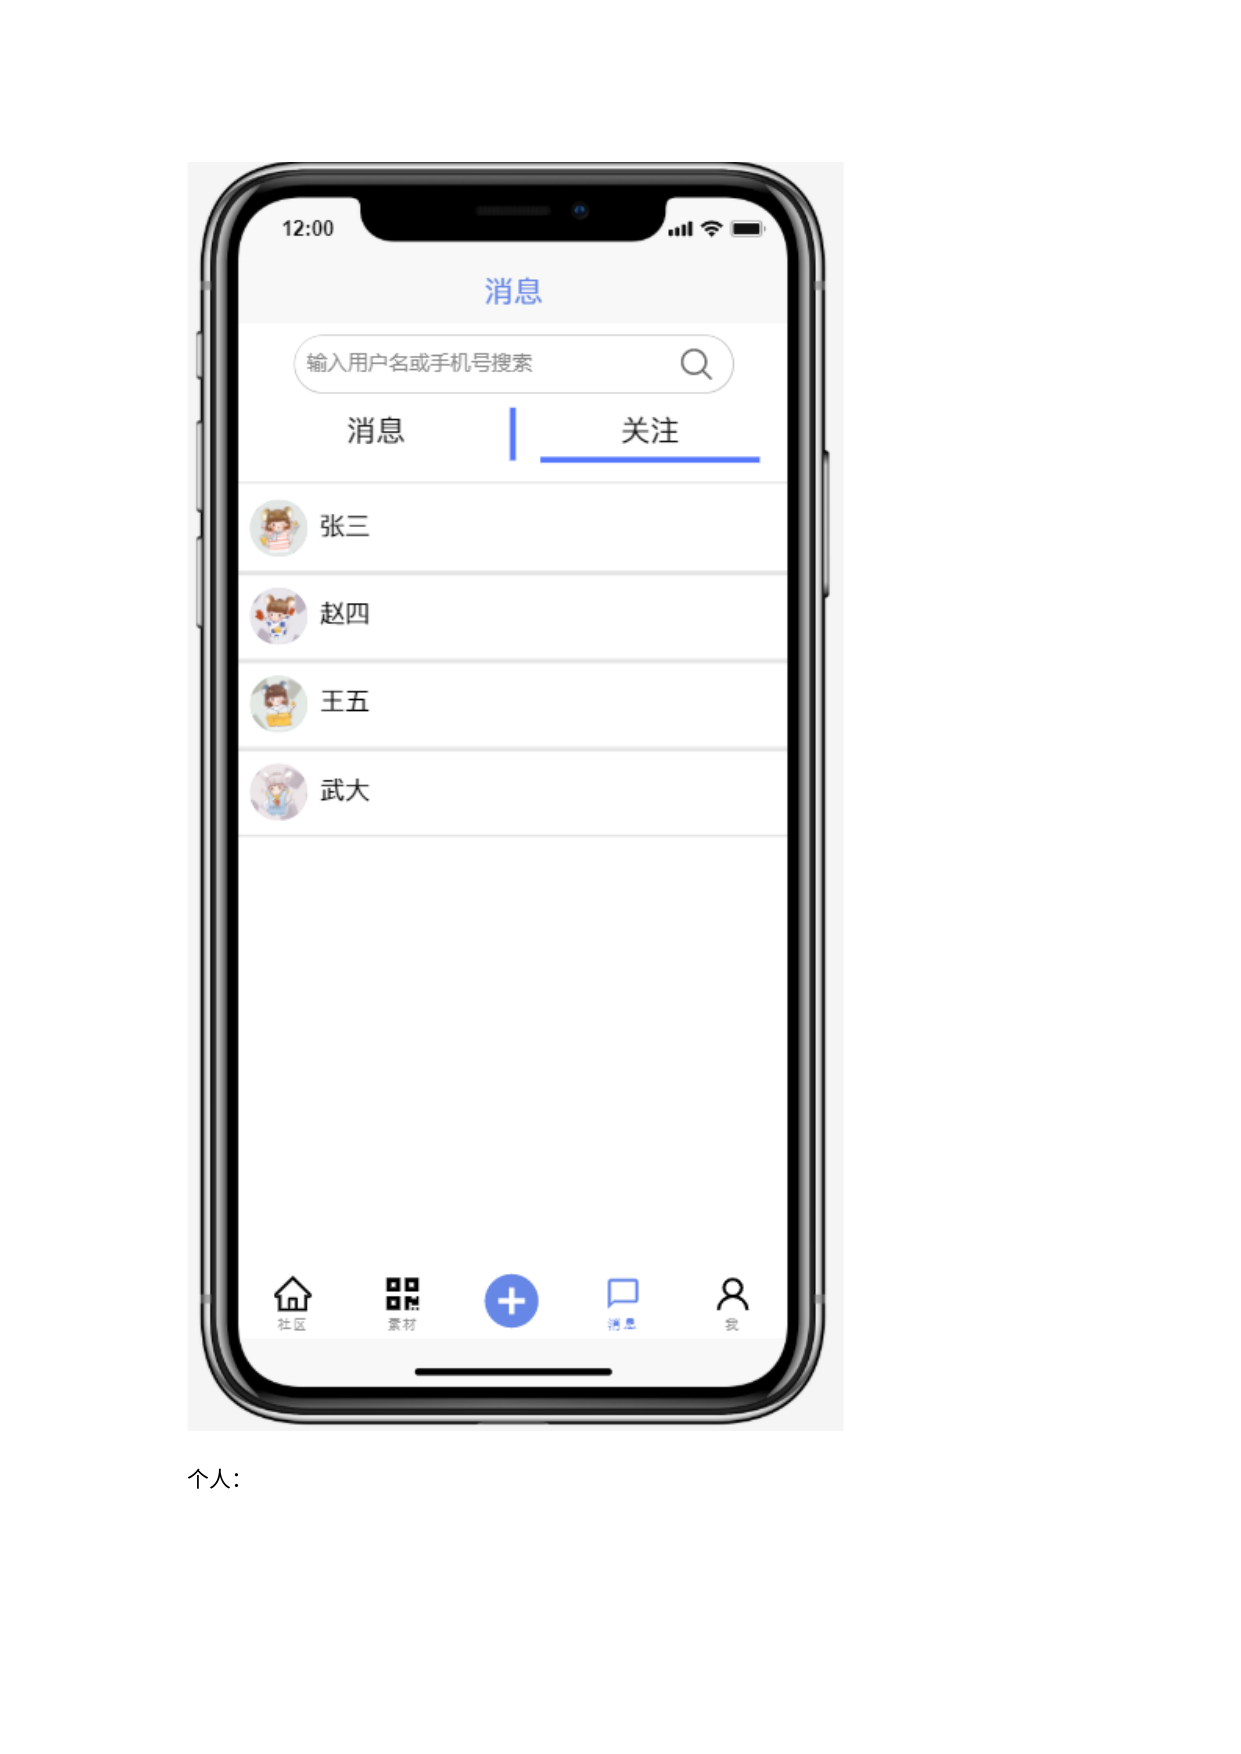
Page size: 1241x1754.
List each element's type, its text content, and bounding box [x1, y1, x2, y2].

text 个人： [187, 1462, 1053, 1494]
picture [187, 162, 844, 1431]
